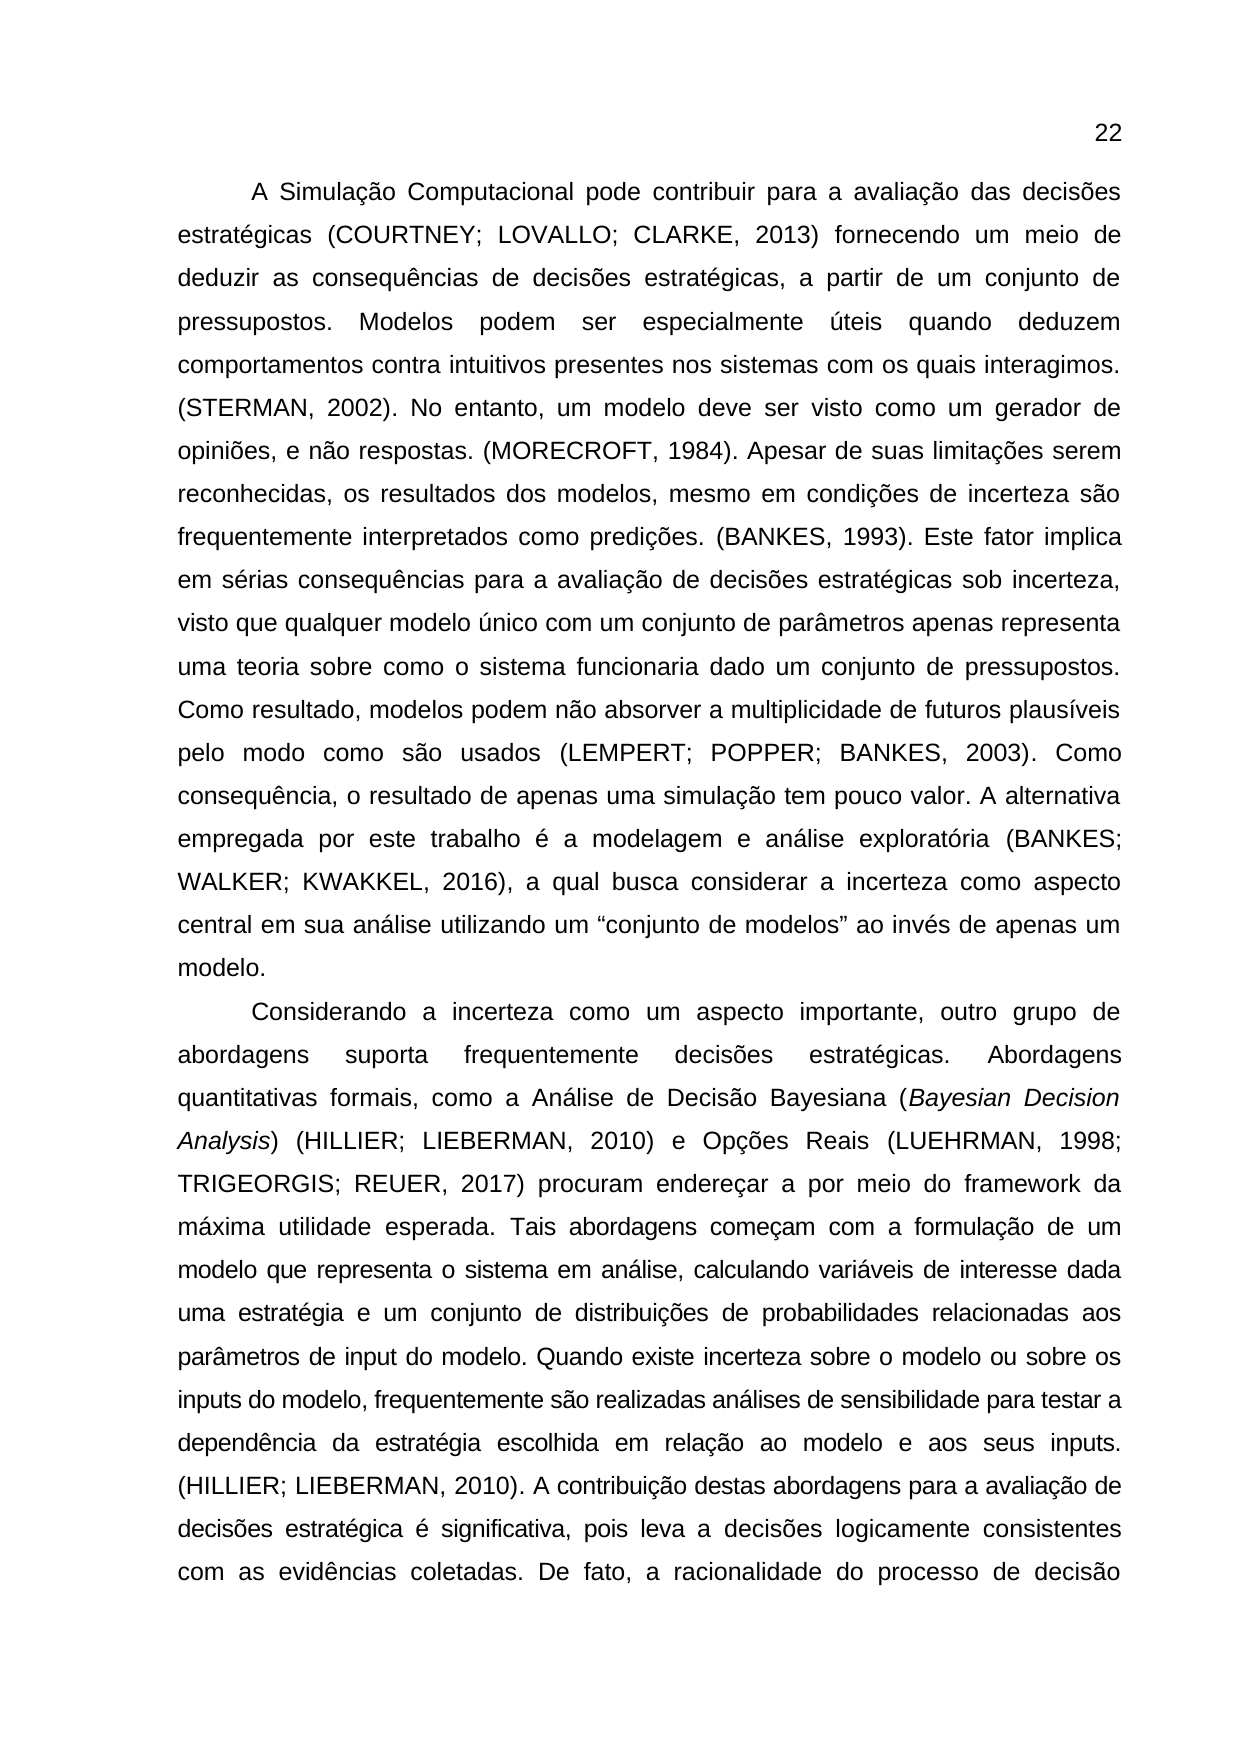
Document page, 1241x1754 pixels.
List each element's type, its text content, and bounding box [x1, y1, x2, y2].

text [177, 997, 1122, 1586]
text A Simulação Computacional pode contribuir para a avaliação das decisões estratégicas (COURTNEY; LOVALLO; CLARKE, 2013) fornecendo um meio de deduzir as consequências de decisões estratégicas, a partir de um conjunto de pressupostos. Modelos podem ser especialmente úteis quando deduzem comportamentos contra intuitivos presentes nos sistemas com os quais interagimos. (STERMAN, 2002). No entanto, um modelo deve ser visto como um gerador de opiniões, e não respostas. (MORECROFT, 1984). Apesar de suas limitações serem reconhecidas, os resultados dos modelos, mesmo em condições de incerteza são frequentemente interpretados como predições. (BANKES, 1993). Este fator implica em sérias consequências para a avaliação de decisões estratégicas sob incerteza, visto que qualquer modelo único com um conjunto de parâmetros apenas representa uma teoria sobre como o sistema funcionaria dado um conjunto de pressupostos. Como resultado, modelos podem não absorver a multiplicidade de futuros plausíveis pelo modo como são usados (LEMPERT; POPPER; BANKES, 2003). Como consequência, o resultado de apenas uma simulação tem pouco valor. A alternativa empregada por este trabalho é a modelagem e análise exploratória (BANKES; WALKER; KWAKKEL, 2016), a qual busca considerar a incerteza como aspecto central em sua análise utilizando um “conjunto de modelos” ao invés de apenas um modelo. [177, 177, 1122, 982]
